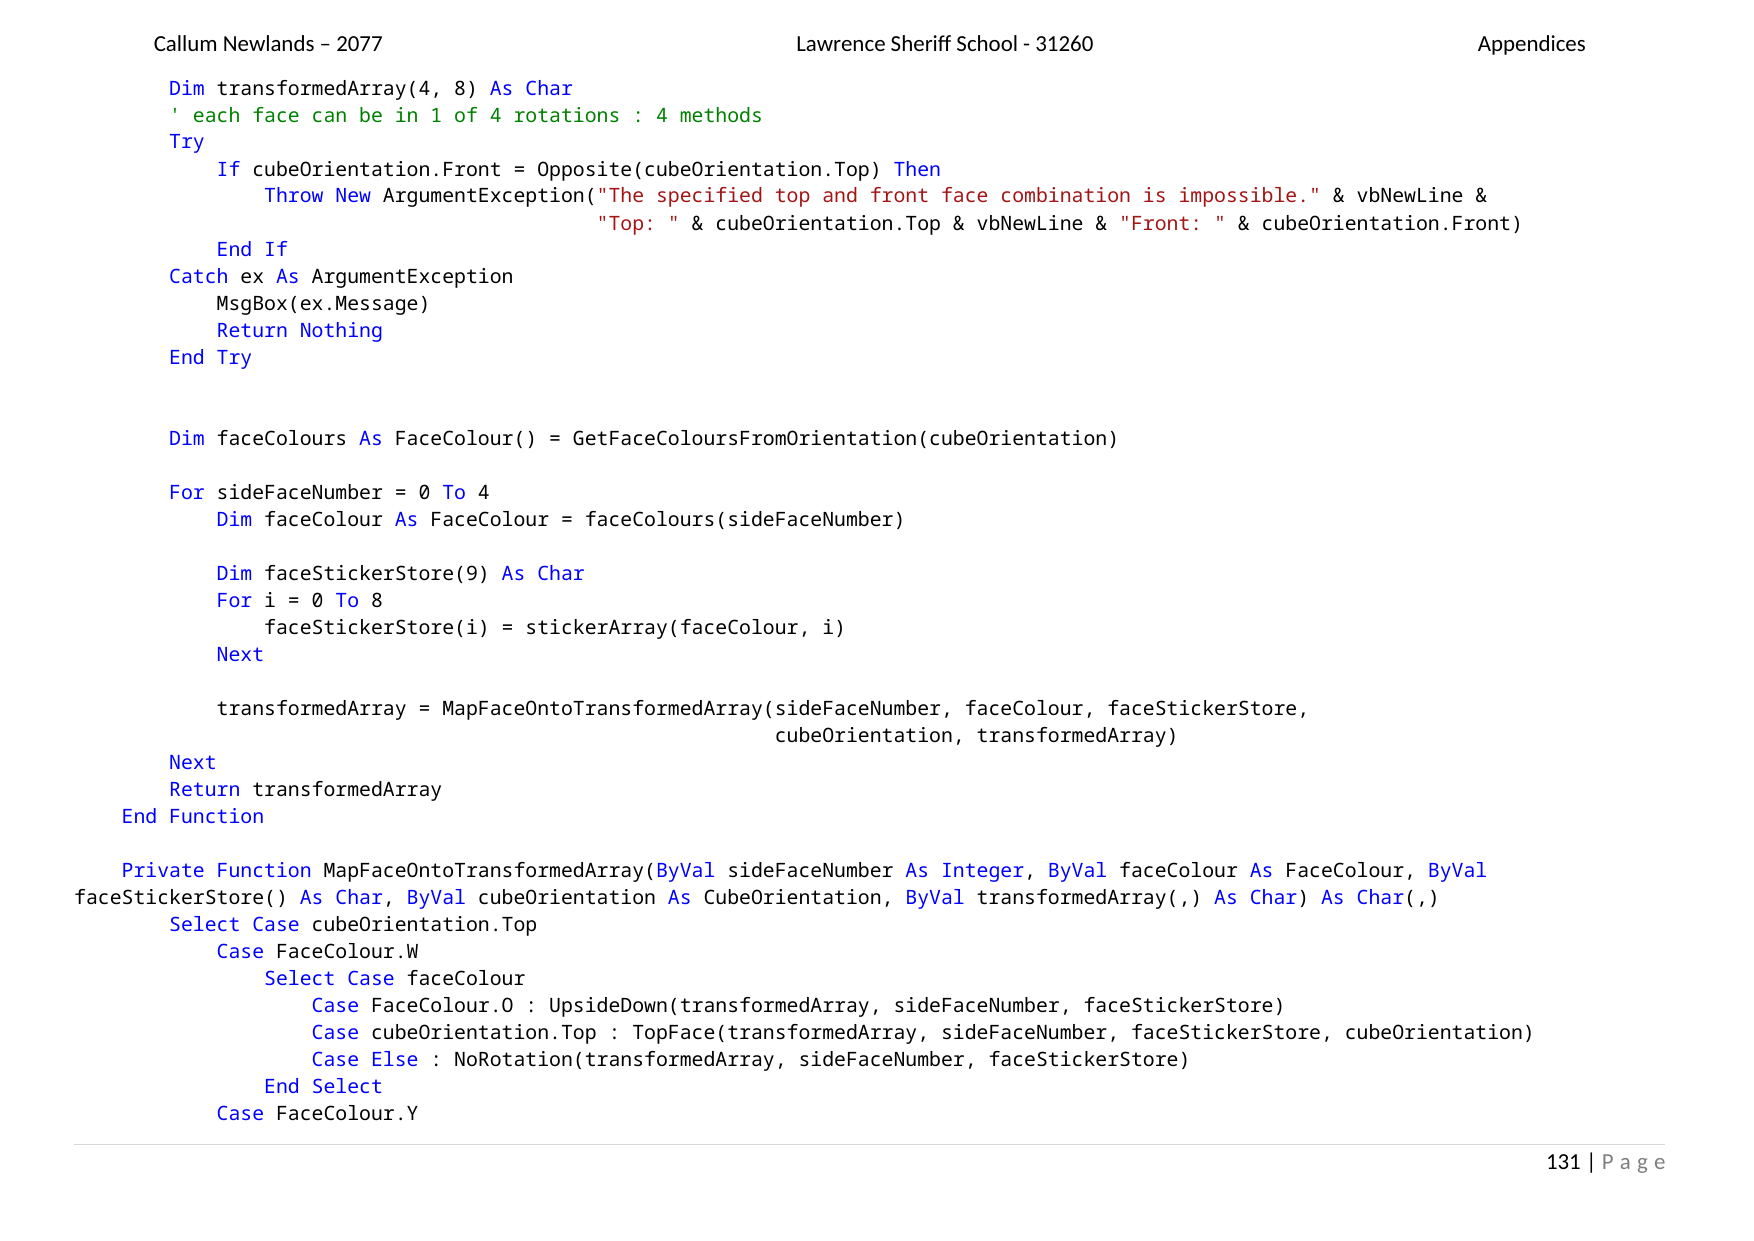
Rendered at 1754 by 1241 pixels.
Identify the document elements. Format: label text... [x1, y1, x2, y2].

text Case FaceColour.Y [74, 1099, 1665, 1126]
text Dim transformedArray(4, 8) As Char [74, 74, 1665, 101]
text End Function [74, 802, 1665, 829]
text If cubeOrientation.Front = Opposite(cubeOrientation.Top) Then [74, 155, 1665, 182]
text faceStickerStore(i) = stickerArray(faceColour, i) [74, 613, 1665, 640]
text "Top: " & cubeOrientation.Top & vbNewLine & "Front: " & cubeOrientation.Front) [74, 209, 1665, 236]
text Case Else : NoRotation(transformedArray, sideFaceNumber, faceStickerStore) [74, 1045, 1665, 1072]
text Private Function MapFaceOntoTransformedArray(ByVal sideFaceNumber As Integer, ByVal faceColour As FaceColour, ByVal faceStickerStore() As Char, ByVal cubeOrientation As CubeOrientation, ByVal transformedArray(,) As Char) As Char(,) [74, 856, 1665, 910]
text For sideFaceNumber = 0 To 4 [74, 478, 1665, 506]
text Throw New ArgumentException("The specified top and front face combination is impossible." & vbNewLine & [74, 182, 1665, 209]
text Dim faceColours As FaceColour() = GetFaceColoursFromOrientation(cubeOrientation) [74, 424, 1665, 452]
text End Try [74, 344, 1665, 371]
text For i = 0 To 8 [74, 586, 1665, 613]
text Select Case cubeOrientation.Top [74, 910, 1665, 937]
text Return transformedArray [74, 775, 1665, 802]
text MsgBox(ex.Message) [74, 290, 1665, 317]
text End Select [74, 1072, 1665, 1099]
text Try [74, 128, 1665, 155]
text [74, 1018, 1665, 1045]
text Next [74, 640, 1665, 667]
text cubeOrientation, transformedArray) [74, 721, 1665, 748]
text Return Nothing [74, 317, 1665, 344]
text Next [74, 748, 1665, 775]
text Dim faceStickerStore(9) As Char [74, 559, 1665, 586]
text End If [74, 236, 1665, 263]
text Select Case faceColour [74, 964, 1665, 991]
text ' each face can be in 1 of 4 rotations : 4 methods [74, 101, 1665, 128]
text Dim faceColour As FaceColour = faceColours(sideFaceNumber) [74, 506, 1665, 532]
text Catch ex As ArgumentException [74, 263, 1665, 290]
text Case FaceColour.W [74, 937, 1665, 964]
text Case FaceColour.O : UpsideDown(transformedArray, sideFaceNumber, faceStickerStore) [74, 991, 1665, 1018]
text transformedArray = MapFaceOntoTransformedArray(sideFaceNumber, faceColour, faceStickerStore, [74, 694, 1665, 721]
